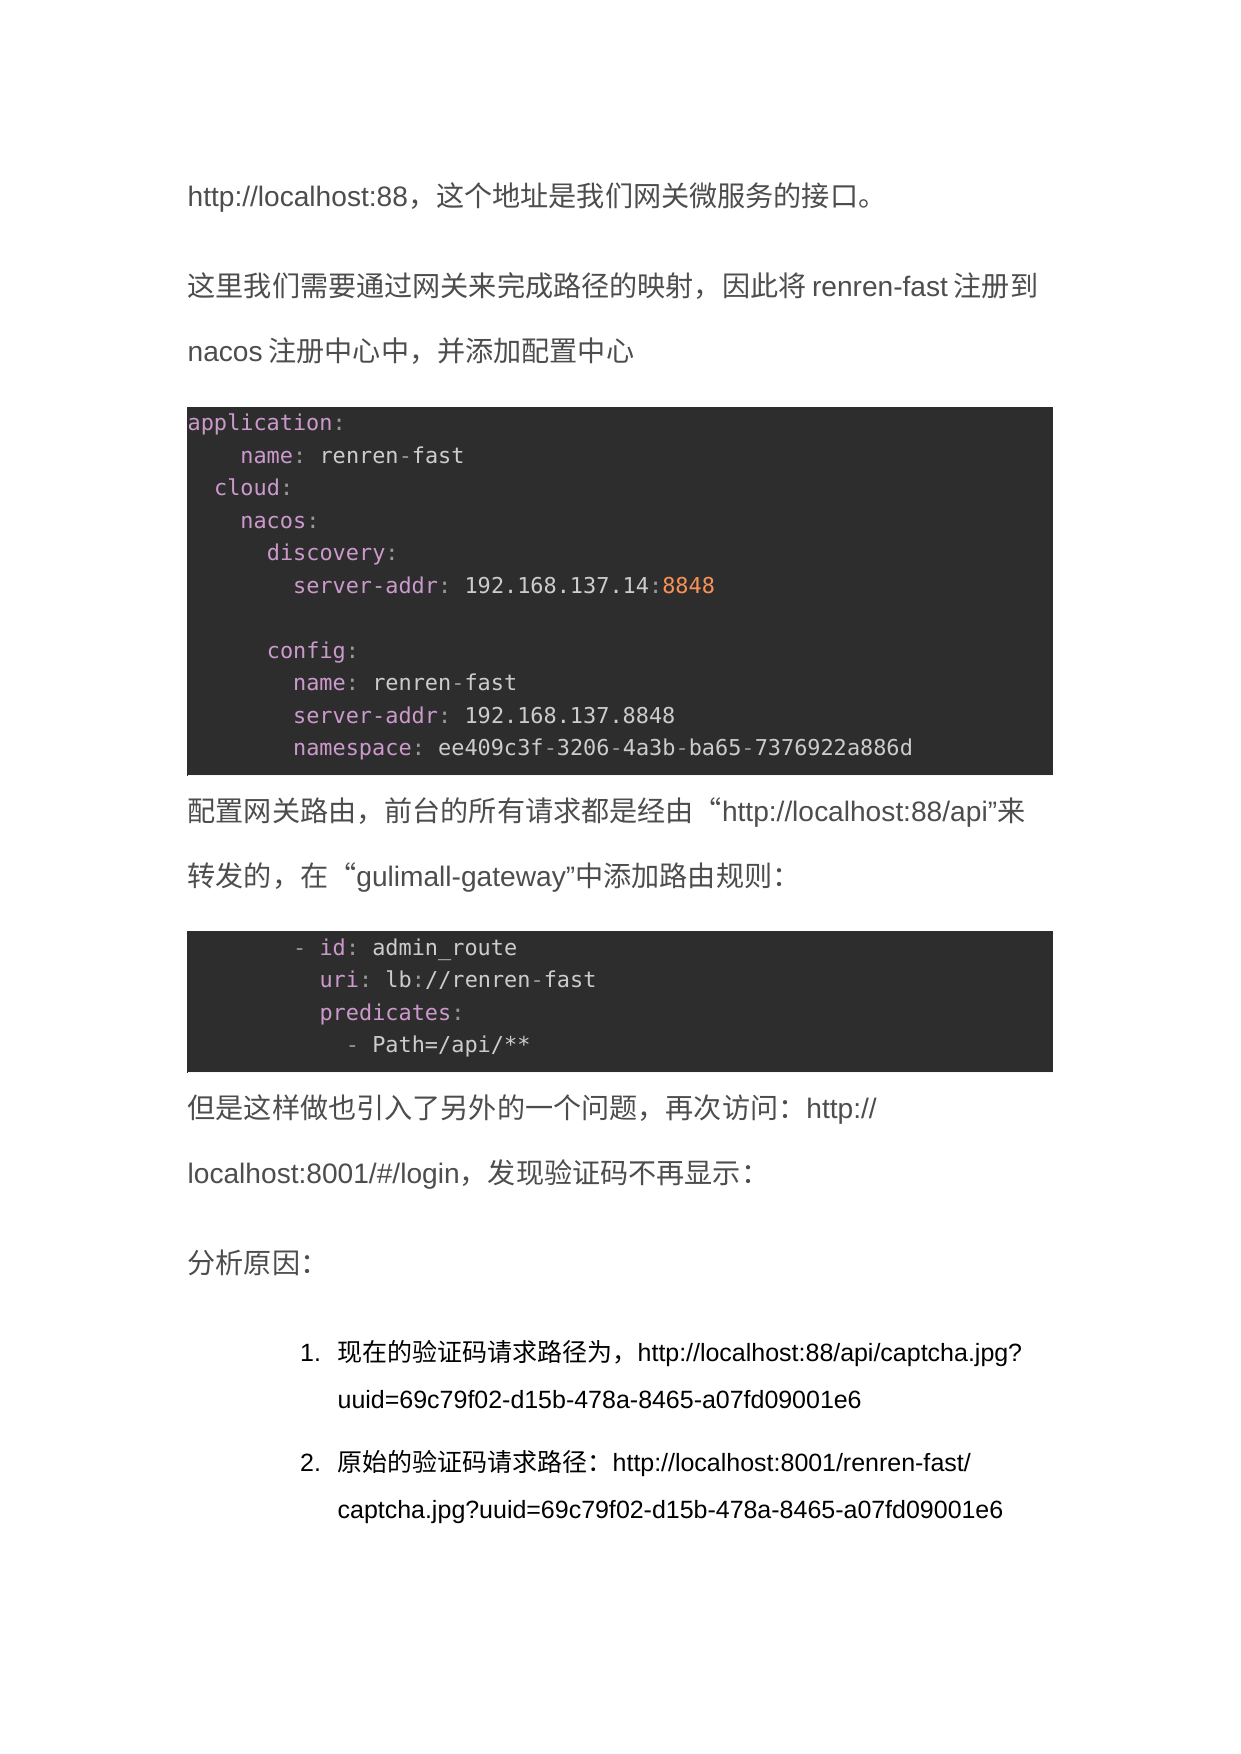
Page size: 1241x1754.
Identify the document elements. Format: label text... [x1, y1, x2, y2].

text nacos: [187, 504, 1053, 537]
text 分析原因： [187, 1228, 1053, 1293]
text name: renren-fast [187, 667, 1053, 699]
text application: [187, 407, 1053, 439]
list 现在的验证码请求路径为，http://localhost:88/api/captcha.jpg?uuid=69c79f02-d15b-478a-8465-a07fd09001e6 [300, 1318, 1053, 1416]
text 这里我们需要通过网关来完成路径的映射，因此将renren-fast注册到nacos注册中心中，并添加配置中心 [187, 252, 1053, 382]
text predicates: [187, 996, 1053, 1029]
text server-addr: 192.168.137.8848 [187, 699, 1053, 732]
text config: [187, 634, 1053, 667]
text cloud: [187, 472, 1053, 504]
text 但是这样做也引入了另外的一个问题，再次访问：http://localhost:8001/#/login，发现验证码不再显示： [187, 1073, 1053, 1203]
list 原始的验证码请求路径：http://localhost:8001/renren-fast/captcha.jpg?uuid=69c79f02-d15b-478a-8465-a07fd09001e6 [300, 1428, 1053, 1526]
text - id: admin_route [187, 931, 1053, 964]
text 配置网关路由，前台的所有请求都是经由“http://localhost:88/api”来转发的，在“gulimall-gateway”中添加路由规则： [187, 776, 1053, 906]
text uri: lb://renren-fast [187, 964, 1053, 996]
text - Path=/api/** [187, 1029, 1053, 1073]
text http://localhost:88，这个地址是我们网关微服务的接口。 [187, 162, 1053, 227]
text discovery: [187, 537, 1053, 569]
text server-addr: 192.168.137.14:8848 [187, 569, 1053, 602]
text namespace: ee409c3f-3206-4a3b-ba65-7376922a886d [187, 732, 1053, 776]
text name: renren-fast [187, 439, 1053, 472]
